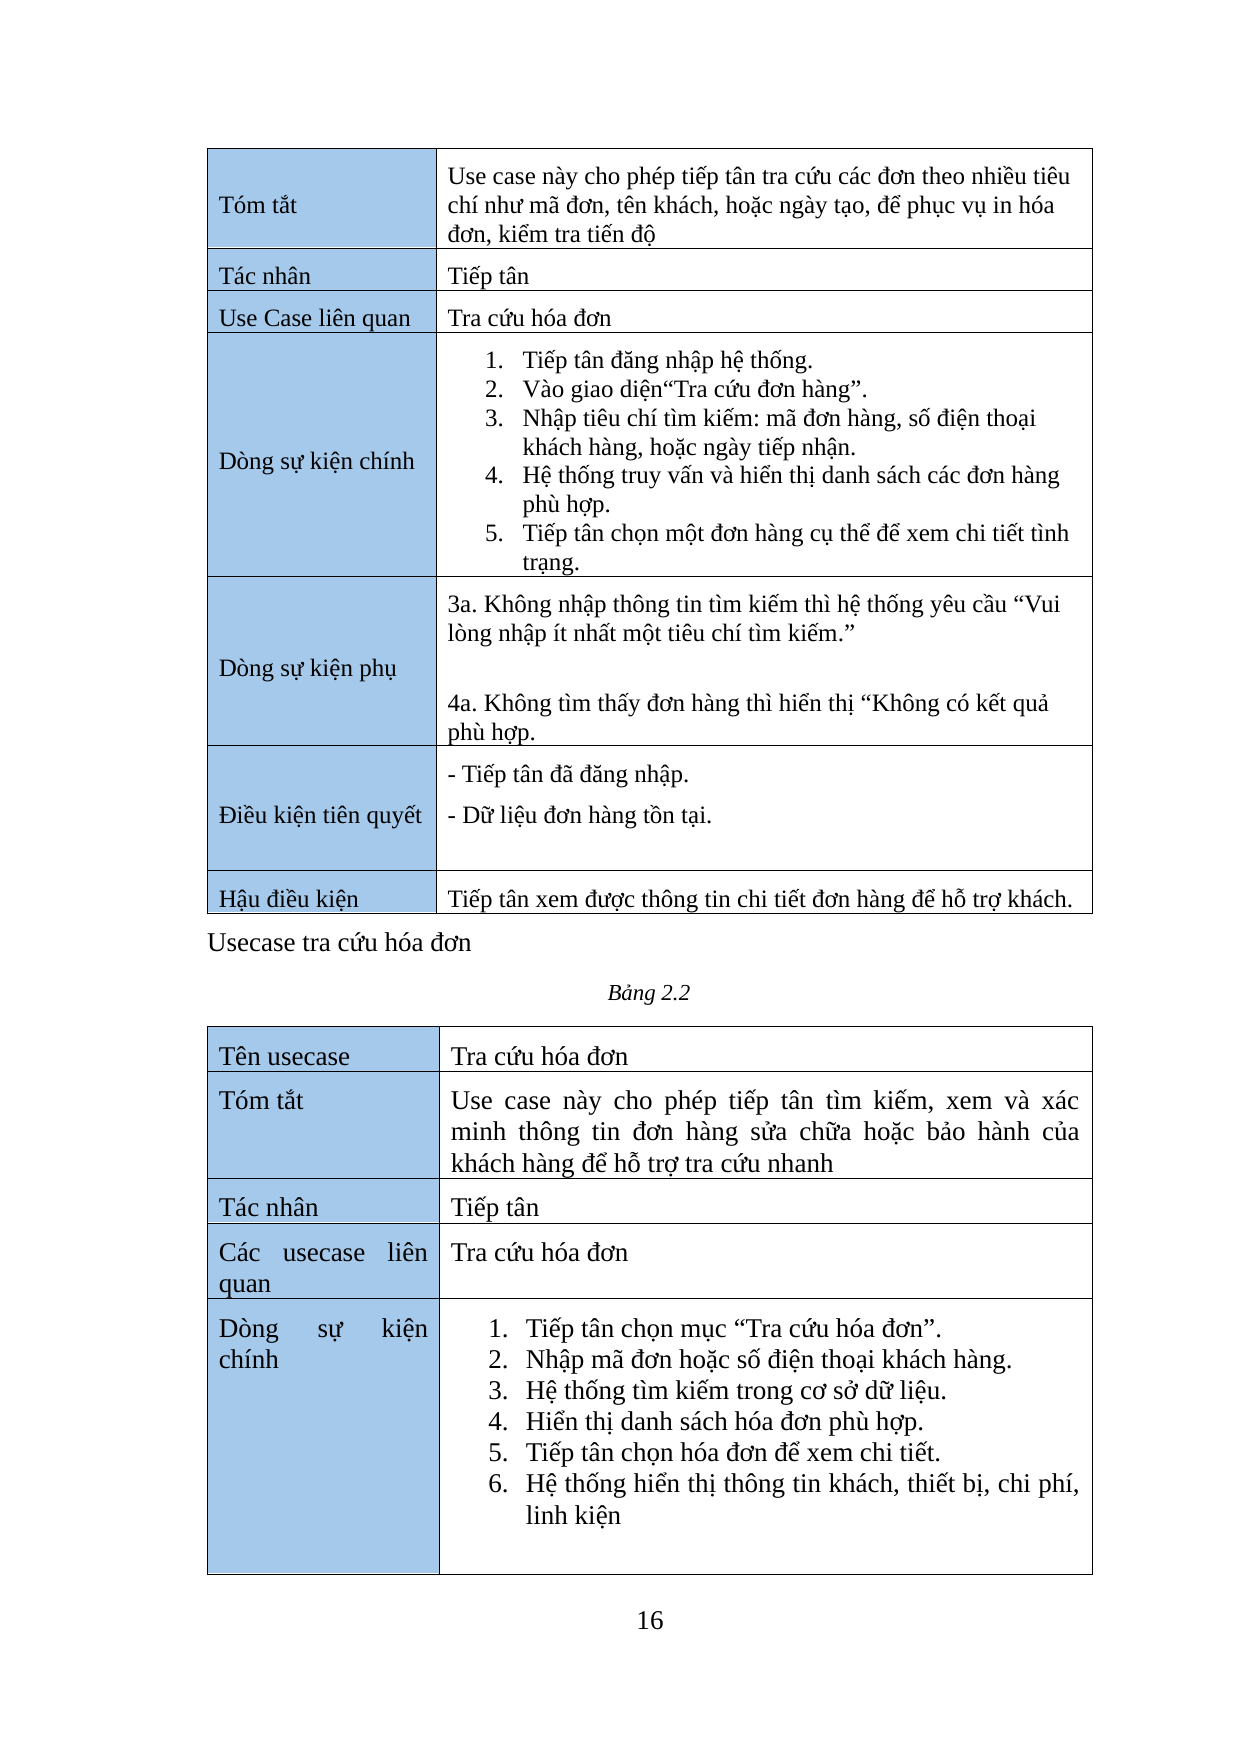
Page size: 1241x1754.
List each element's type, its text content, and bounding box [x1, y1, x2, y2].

text Usecase tra cứu hóa đơn [207, 926, 1092, 957]
table_cell Use case này cho phép tiếp tân tra cứu các đơn theo nhiều tiêu chí như mã đơn, tên khách, hoặc ngày tạo, để phục vụ in hóa đơn, kiểm tra tiến độ [437, 149, 1092, 247]
table_cell Tiếp tân [440, 1179, 1092, 1222]
table_cell Tiếp tân đăng nhập hệ thống. Vào giao diện“Tra cứu đơn hàng”. Nhập tiêu chí tìm kiếm: mã đơn hàng, số điện thoại khách hàng, hoặc ngày tiếp nhận. Hệ thống truy vấn và hiển thị danh sách các đơn hàng phù hợp. Tiếp tân chọn một đơn hàng cụ thể để xem chi tiết tình trạng. [437, 333, 1092, 576]
table_cell Tác nhân [208, 1179, 439, 1222]
table_cell Tra cứu hóa đơn [437, 291, 1092, 332]
table_cell 3a. Không nhập thông tin tìm kiếm thì hệ thống yêu cầu “Vui lòng nhập ít nhất một tiêu chí tìm kiếm.” 4a. Không tìm thấy đơn hàng thì hiển thị “Không có kết quả phù hợp. [437, 577, 1092, 745]
table_cell Hậu điều kiện [208, 871, 436, 912]
table_cell Dòng sự kiện phụ [208, 577, 436, 745]
table_cell Tra cứu hóa đơn [440, 1224, 1092, 1298]
table_cell Tiếp tân [437, 249, 1092, 290]
table_cell Tác nhân [208, 249, 436, 290]
table_header Tra cứu hóa đơn [440, 1027, 1092, 1071]
table_cell Tóm tắt [208, 149, 436, 247]
table_cell Các usecase liên quan [208, 1224, 439, 1298]
table_header Tên usecase [208, 1027, 439, 1071]
table_cell - Tiếp tân đã đăng nhập. - Dữ liệu đơn hàng tồn tại. [437, 746, 1092, 870]
table_cell Use case này cho phép tiếp tân tìm kiếm, xem và xác minh thông tin đơn hàng sửa chữa hoặc bảo hành của khách hàng để hỗ trợ tra cứu nhanh [440, 1072, 1092, 1178]
table_cell Tiếp tân xem được thông tin chi tiết đơn hàng để hỗ trợ khách. [437, 871, 1092, 912]
text Bảng 2.2 [207, 979, 1092, 1005]
table_cell Use Case liên quan [208, 291, 436, 332]
table_cell Tiếp tân chọn mục “Tra cứu hóa đơn”. Nhập mã đơn hoặc số điện thoại khách hàng. Hệ thống tìm kiếm trong cơ sở dữ liệu. Hiển thị danh sách hóa đơn phù hợp. Tiếp tân chọn hóa đơn để xem chi tiết. Hệ thống hiển thị thông tin khách, thiết bị, chi phí, linh kiện [440, 1299, 1092, 1573]
table_cell Dòng sự kiện chính [208, 1299, 439, 1573]
table_cell Điều kiện tiên quyết [208, 746, 436, 870]
table_cell Tóm tắt [208, 1072, 439, 1178]
table_cell Dòng sự kiện chính [208, 333, 436, 576]
